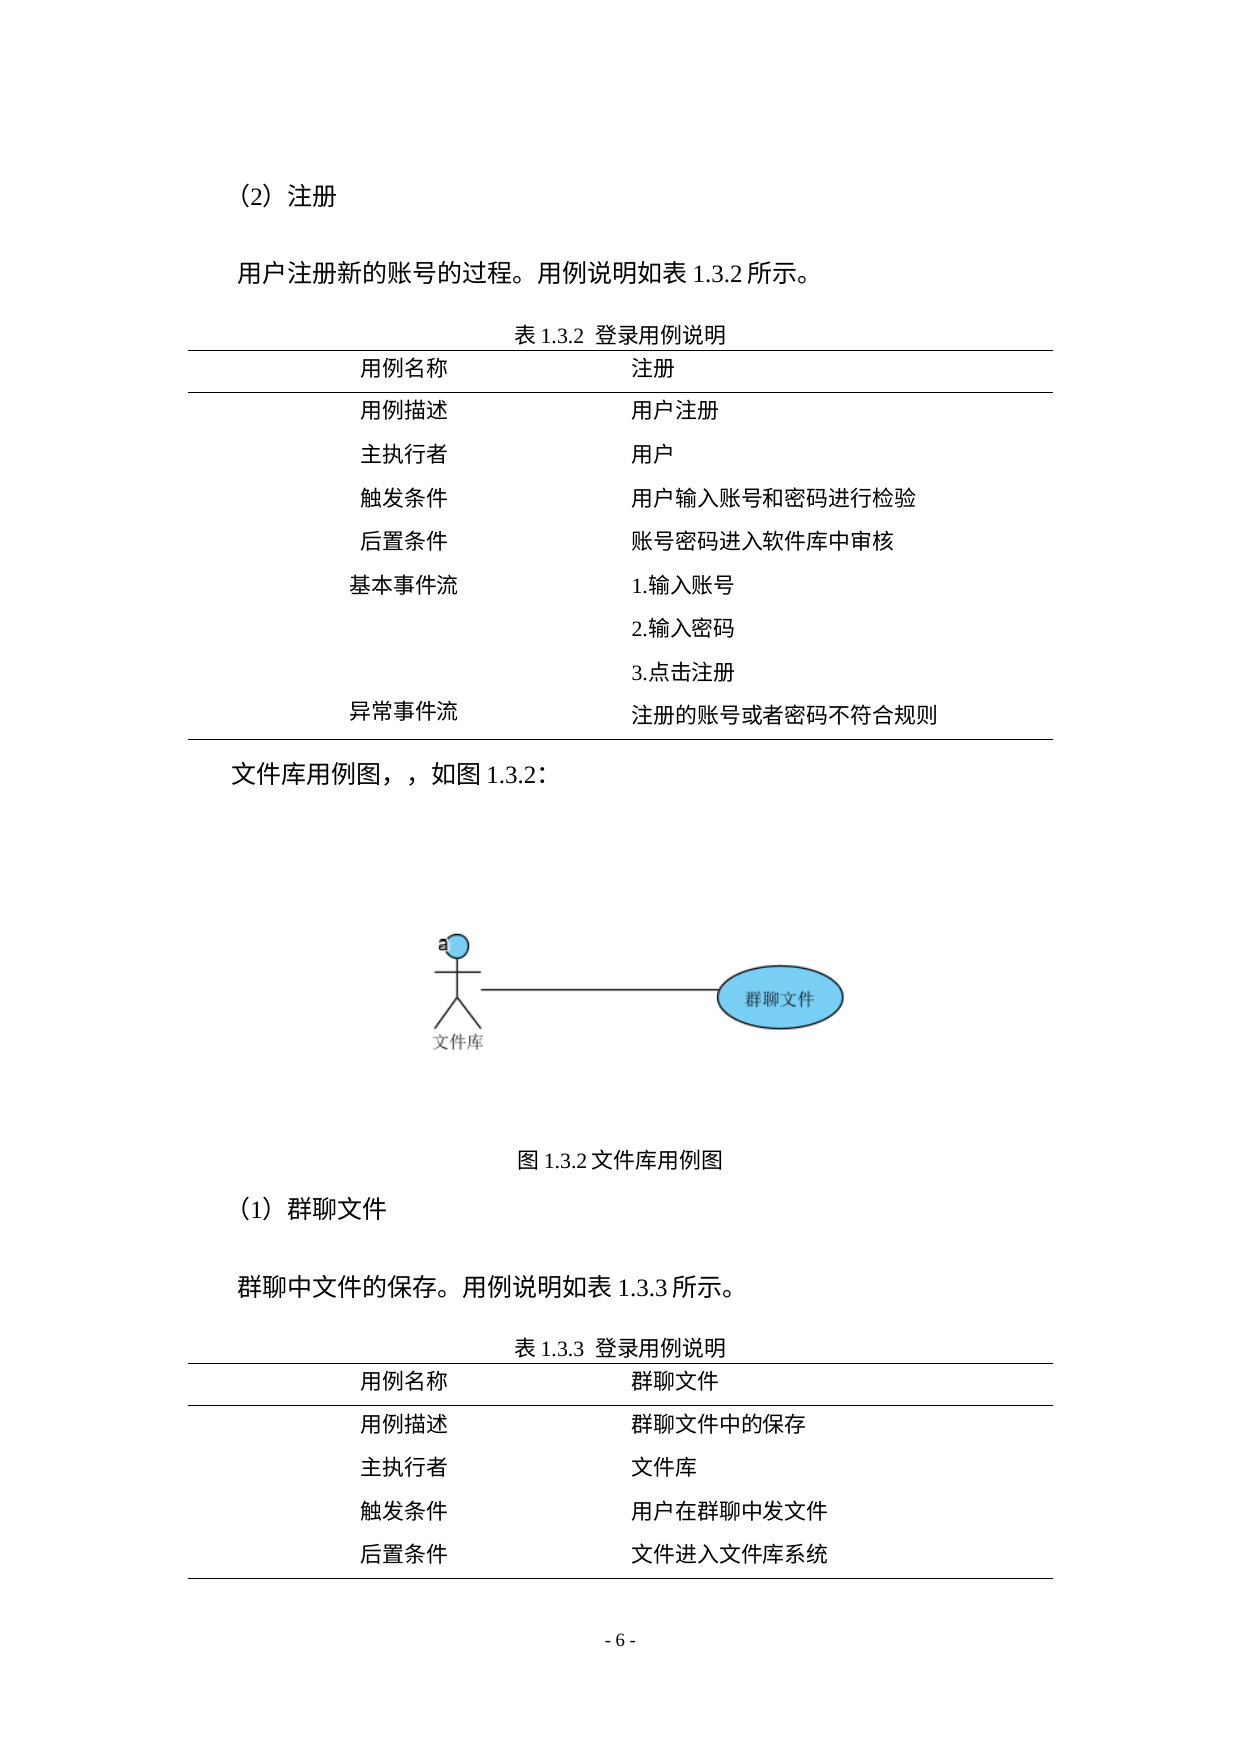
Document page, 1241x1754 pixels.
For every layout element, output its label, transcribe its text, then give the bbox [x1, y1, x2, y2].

text 文件库用例图，，如图1.3.2： [187, 740, 1053, 805]
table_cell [620, 1406, 1053, 1578]
text 用户注册新的账号的过程。用例说明如表1.3.2所示。 [187, 239, 1053, 304]
text 群聊中文件的保存。用例说明如表1.3.3所示。 [187, 1253, 1053, 1318]
table_header 注册 [620, 351, 1053, 392]
text 表1.3.2 登录用例说明 [187, 317, 1053, 350]
text （1）群聊文件 [188, 1175, 1053, 1240]
table_cell 用户注册 用户 用户输入账号和密码进行检验 账号密码进入软件库中审核 1.输入账号 2.输入密码 3.点击注册 注册的账号或者密码不符合规则 [620, 393, 1053, 739]
text （2）注册 [188, 162, 1053, 227]
table_header 用例名称 [188, 1364, 620, 1405]
table_header 群聊文件 [620, 1364, 1053, 1405]
text 表1.3.3 登录用例说明 [187, 1330, 1053, 1363]
table_header 用例名称 [188, 351, 620, 392]
picture [359, 870, 925, 1106]
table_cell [188, 1406, 620, 1578]
table_cell 用例描述 主执行者 触发条件 后置条件 基本事件流 异常事件流 [188, 393, 620, 739]
text 图1.3.2文件库用例图 [187, 1143, 1053, 1175]
